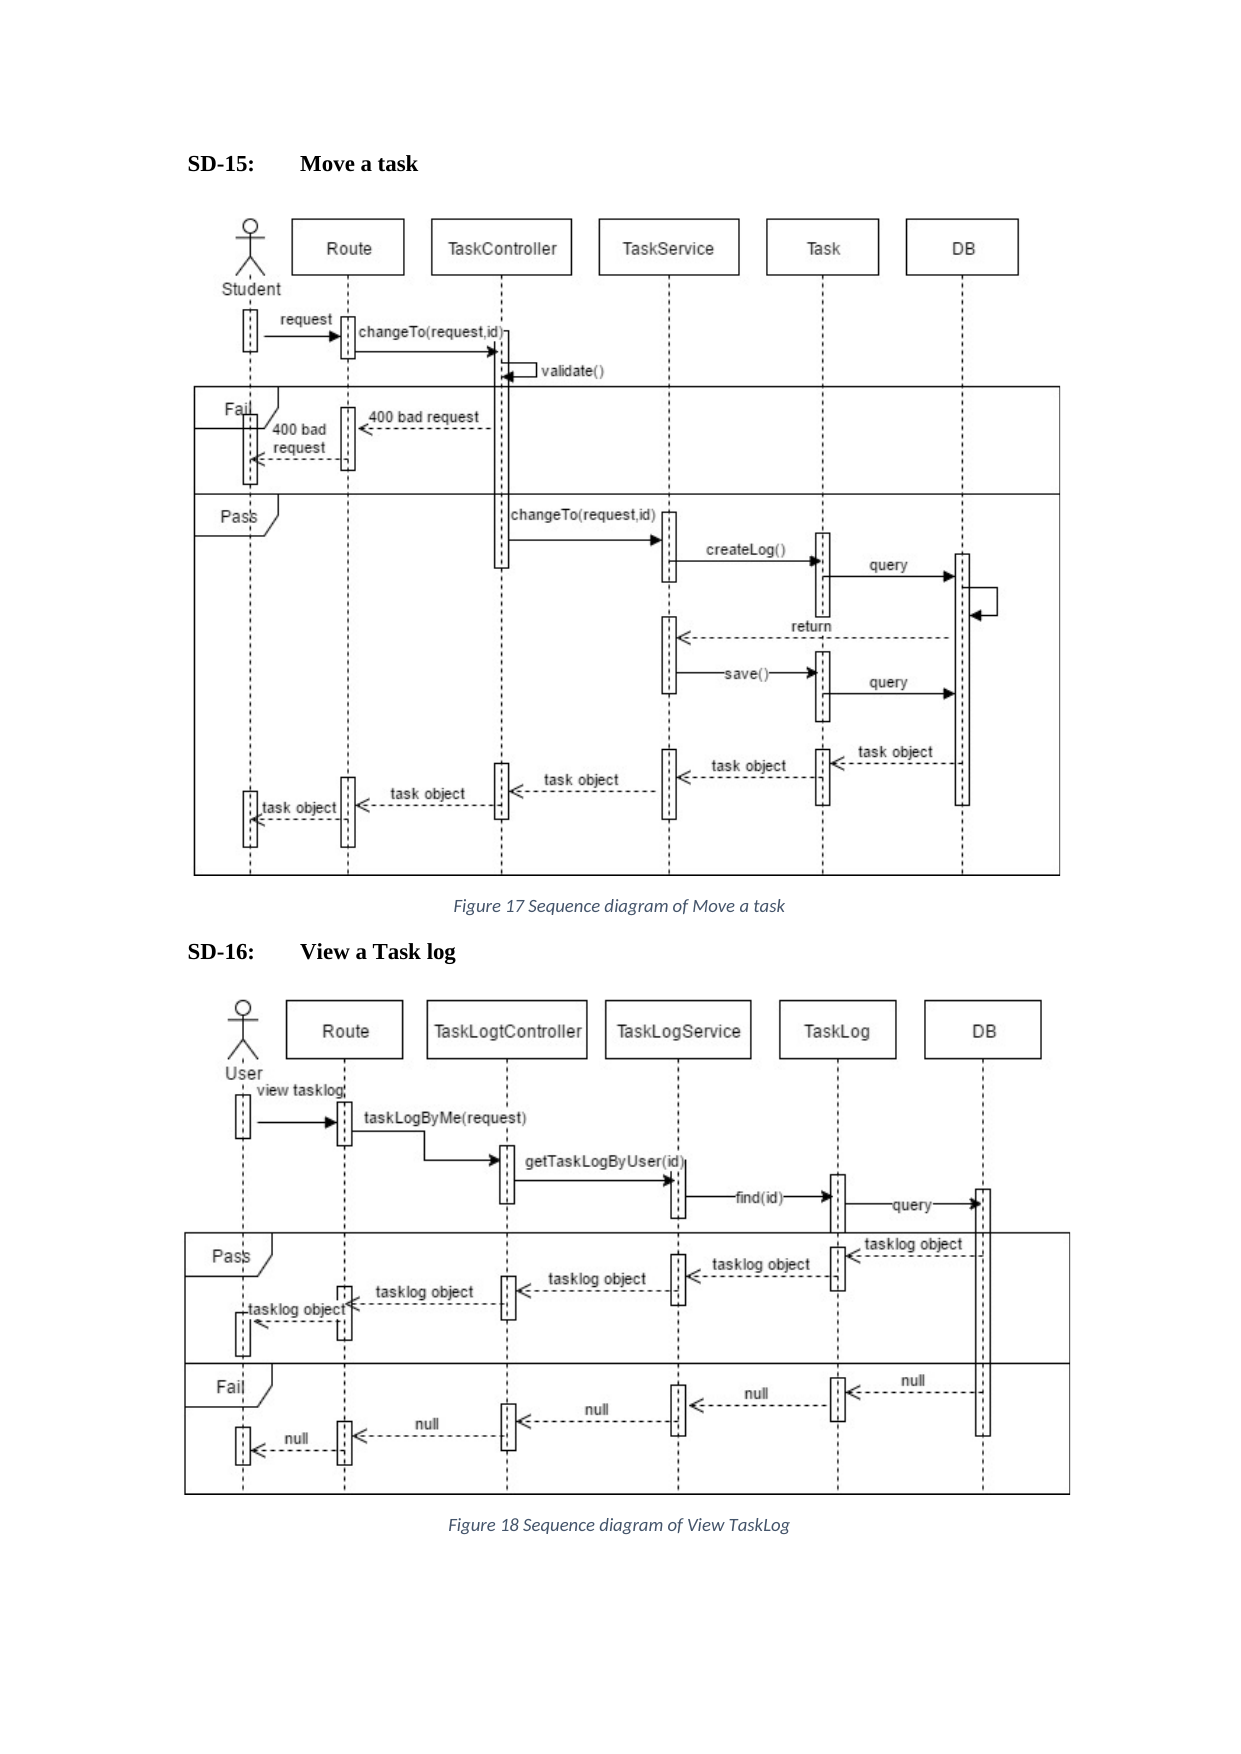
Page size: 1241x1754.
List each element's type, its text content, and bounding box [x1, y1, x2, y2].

text Figure Sequence diagram of Move a task [150, 895, 1090, 918]
picture [180, 195, 1061, 876]
text Figure Sequence diagram of View TaskLog [150, 1513, 1090, 1536]
picture [170, 983, 1071, 1495]
list Move a task [187, 150, 1090, 176]
list View a Task log [187, 938, 1090, 965]
